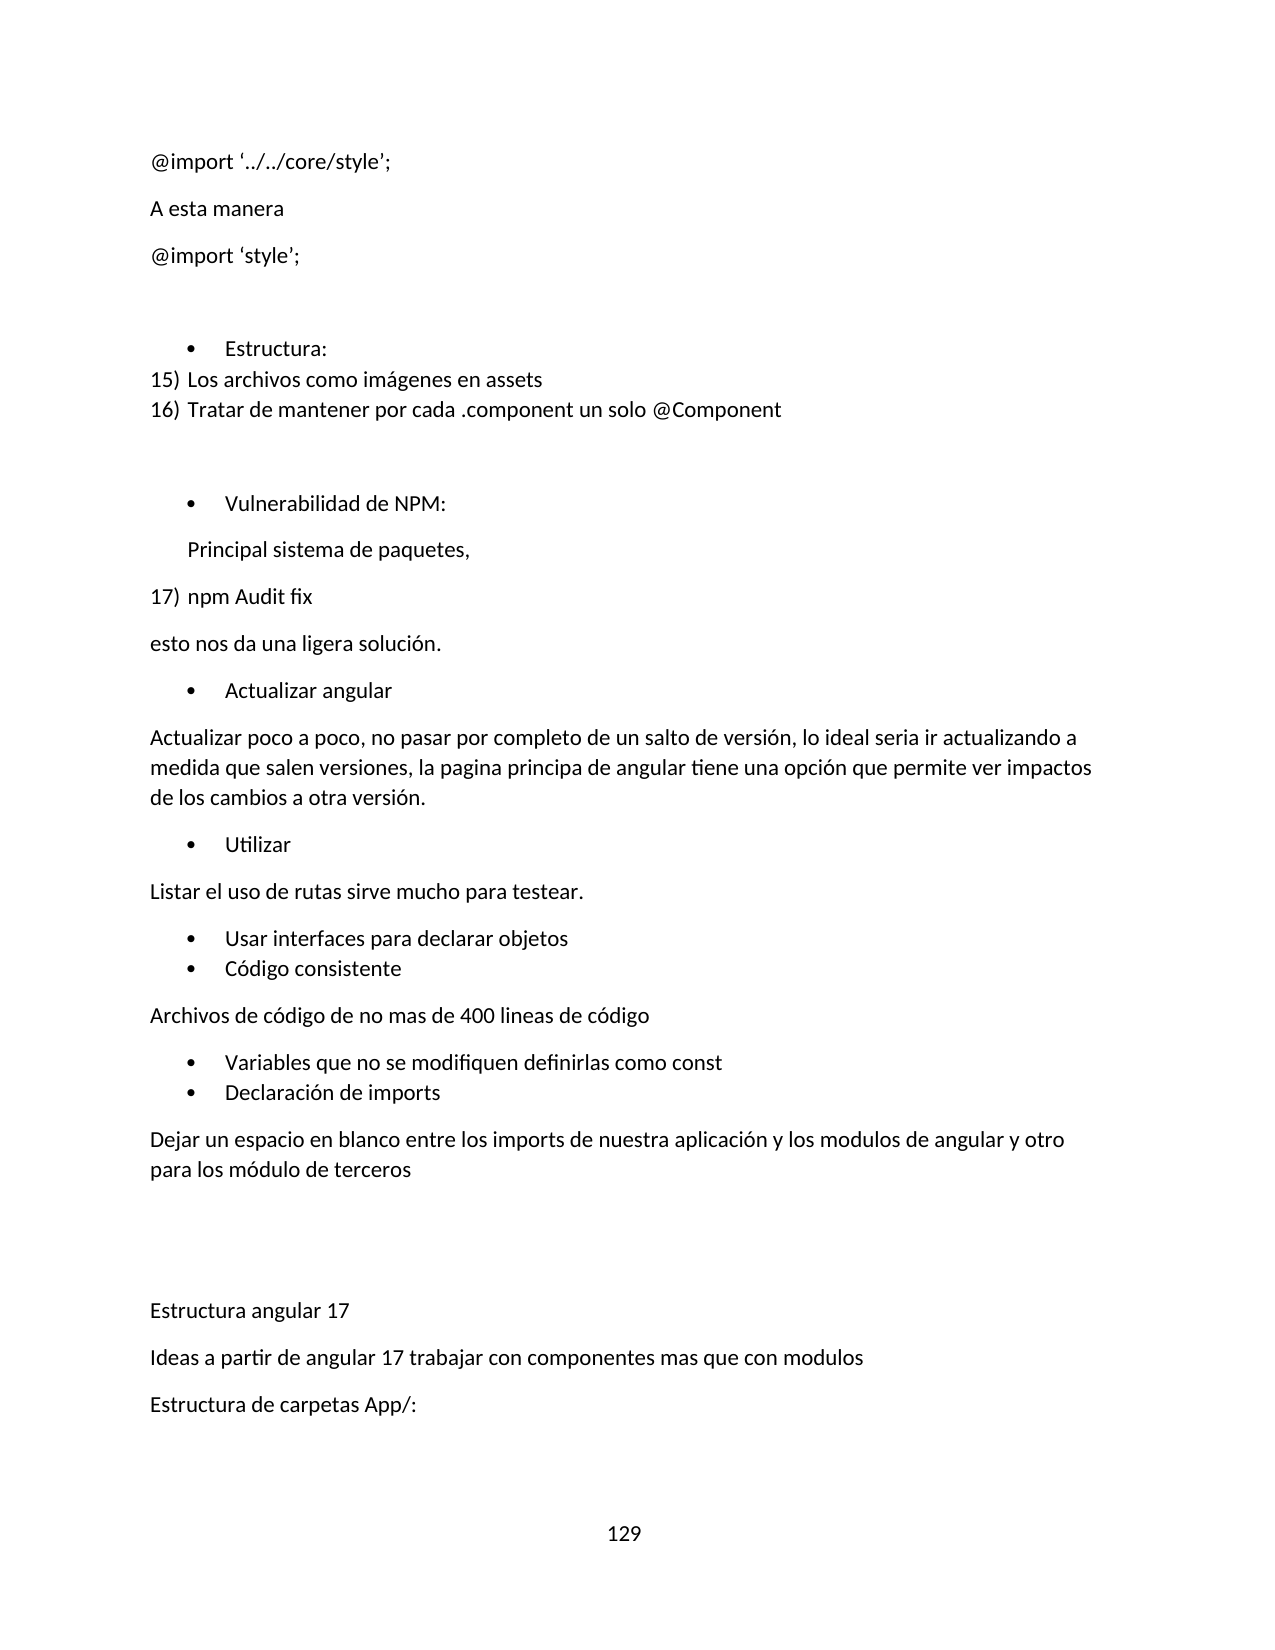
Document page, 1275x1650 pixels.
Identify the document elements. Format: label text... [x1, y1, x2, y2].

text Dejar un espacio en blanco entre los imports de nuestra aplicación y los modulos de angular y otro para los módulo de terceros [150, 1125, 1098, 1183]
list Código consistente [187, 954, 1098, 982]
text Archivos de código de no mas de 400 lineas de código [150, 1001, 1098, 1029]
text A esta manera [150, 194, 1098, 222]
text Listar el uso de rutas sirve mucho para testear. [150, 877, 1098, 905]
list Declaración de imports [187, 1078, 1098, 1106]
text Estructura de carpetas App/: [150, 1390, 1098, 1418]
list Usar interfaces para declarar objetos [187, 924, 1098, 952]
list npm Audit fix [150, 582, 1098, 610]
list Variables que no se modifiquen definirlas como const [187, 1048, 1098, 1076]
list Utilizar [187, 830, 1098, 858]
text Principal sistema de paquetes, [187, 536, 1098, 563]
text Ideas a partir de angular 17 trabajar con componentes mas que con modulos [150, 1343, 1098, 1371]
list Los archivos como imágenes en assets [150, 365, 1098, 393]
list Actualizar angular [187, 676, 1098, 704]
list Estructura: [187, 334, 1098, 362]
text esto nos da una ligera solución. [150, 629, 1098, 657]
text @import ‘style’; [150, 241, 1098, 269]
text Estructura angular 17 [150, 1296, 1098, 1324]
text Actualizar poco a poco, no pasar por completo de un salto de versión, lo ideal seria ir actualizando a medida que salen versiones, la pagina principa de angular tiene una opción que permite ver impactos de los cambios a otra versión. [150, 723, 1098, 811]
text @import ‘../../core/style’; [150, 147, 1098, 175]
list Tratar de mantener por cada .component un solo @Component [150, 395, 1098, 423]
list Vulnerabilidad de NPM: [187, 489, 1098, 517]
